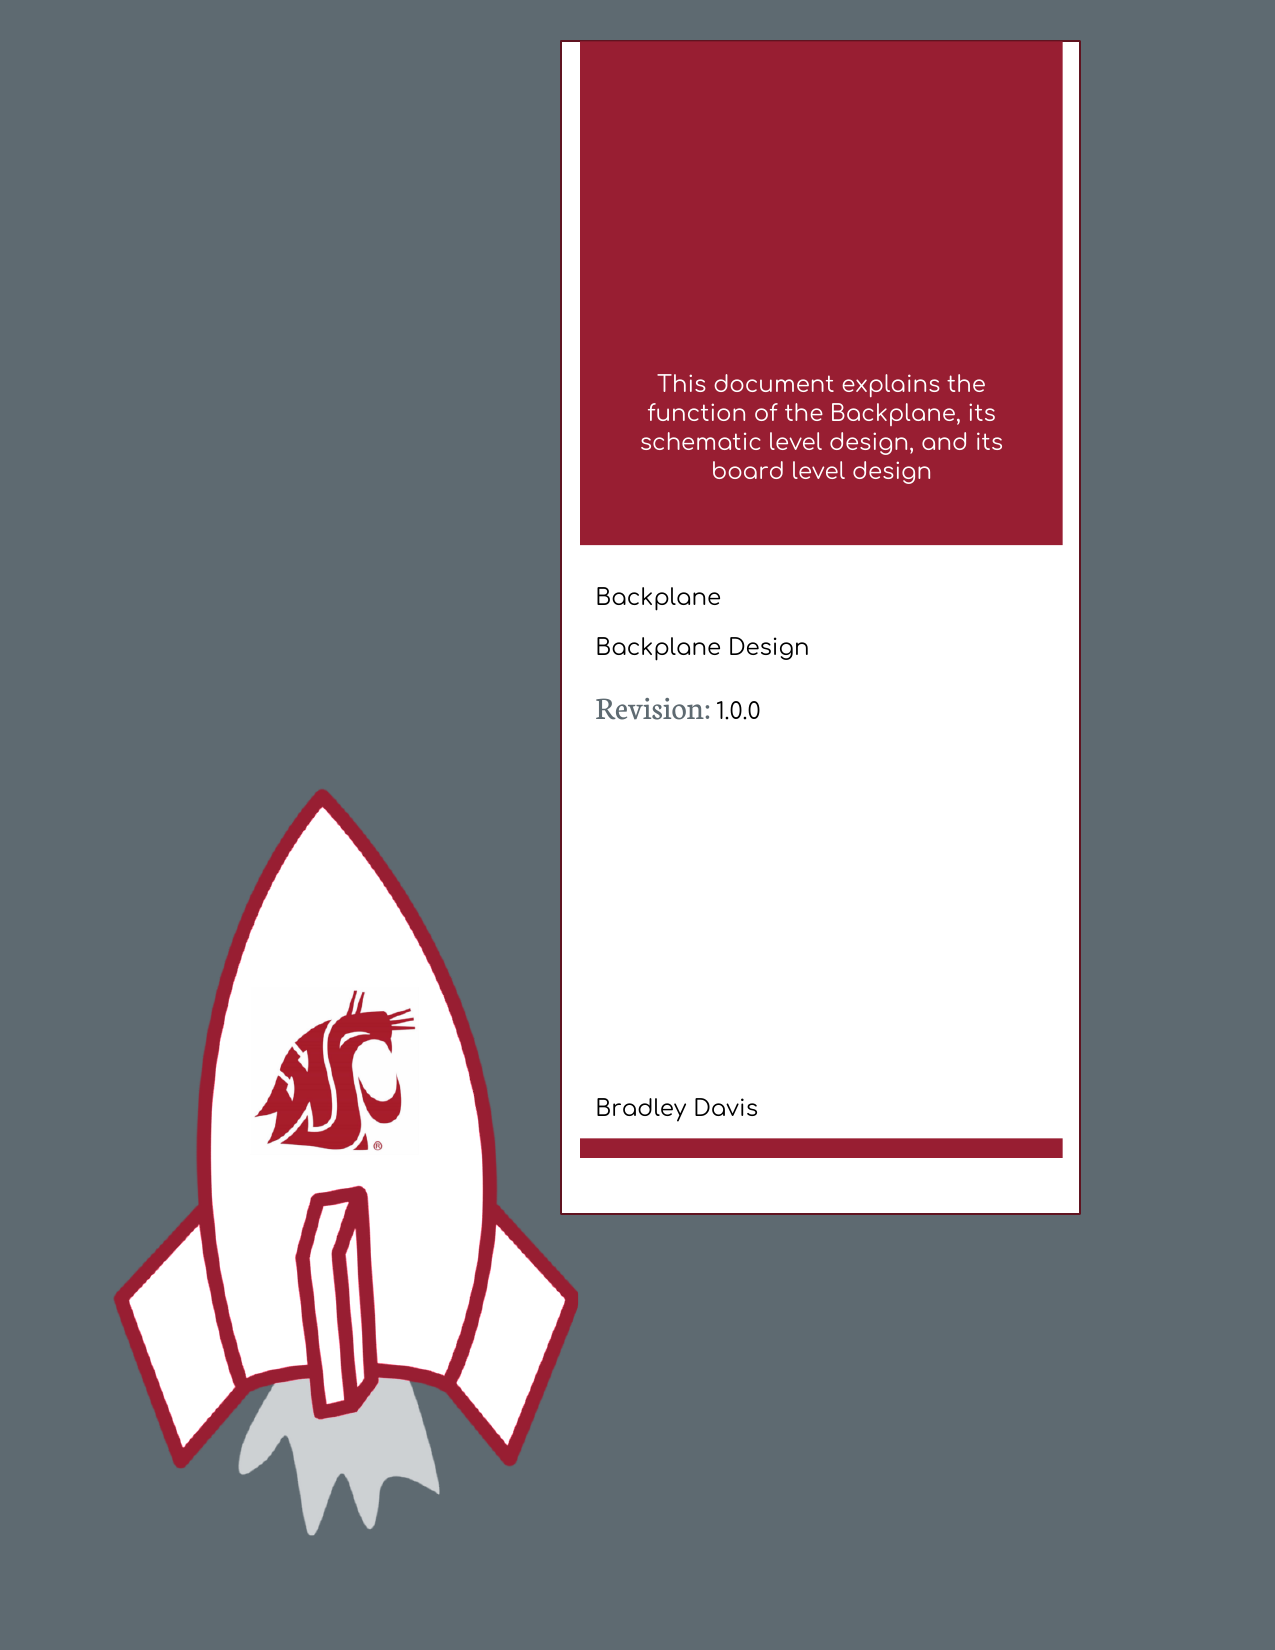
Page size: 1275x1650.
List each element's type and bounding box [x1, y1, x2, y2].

picture [112, 787, 578, 1534]
